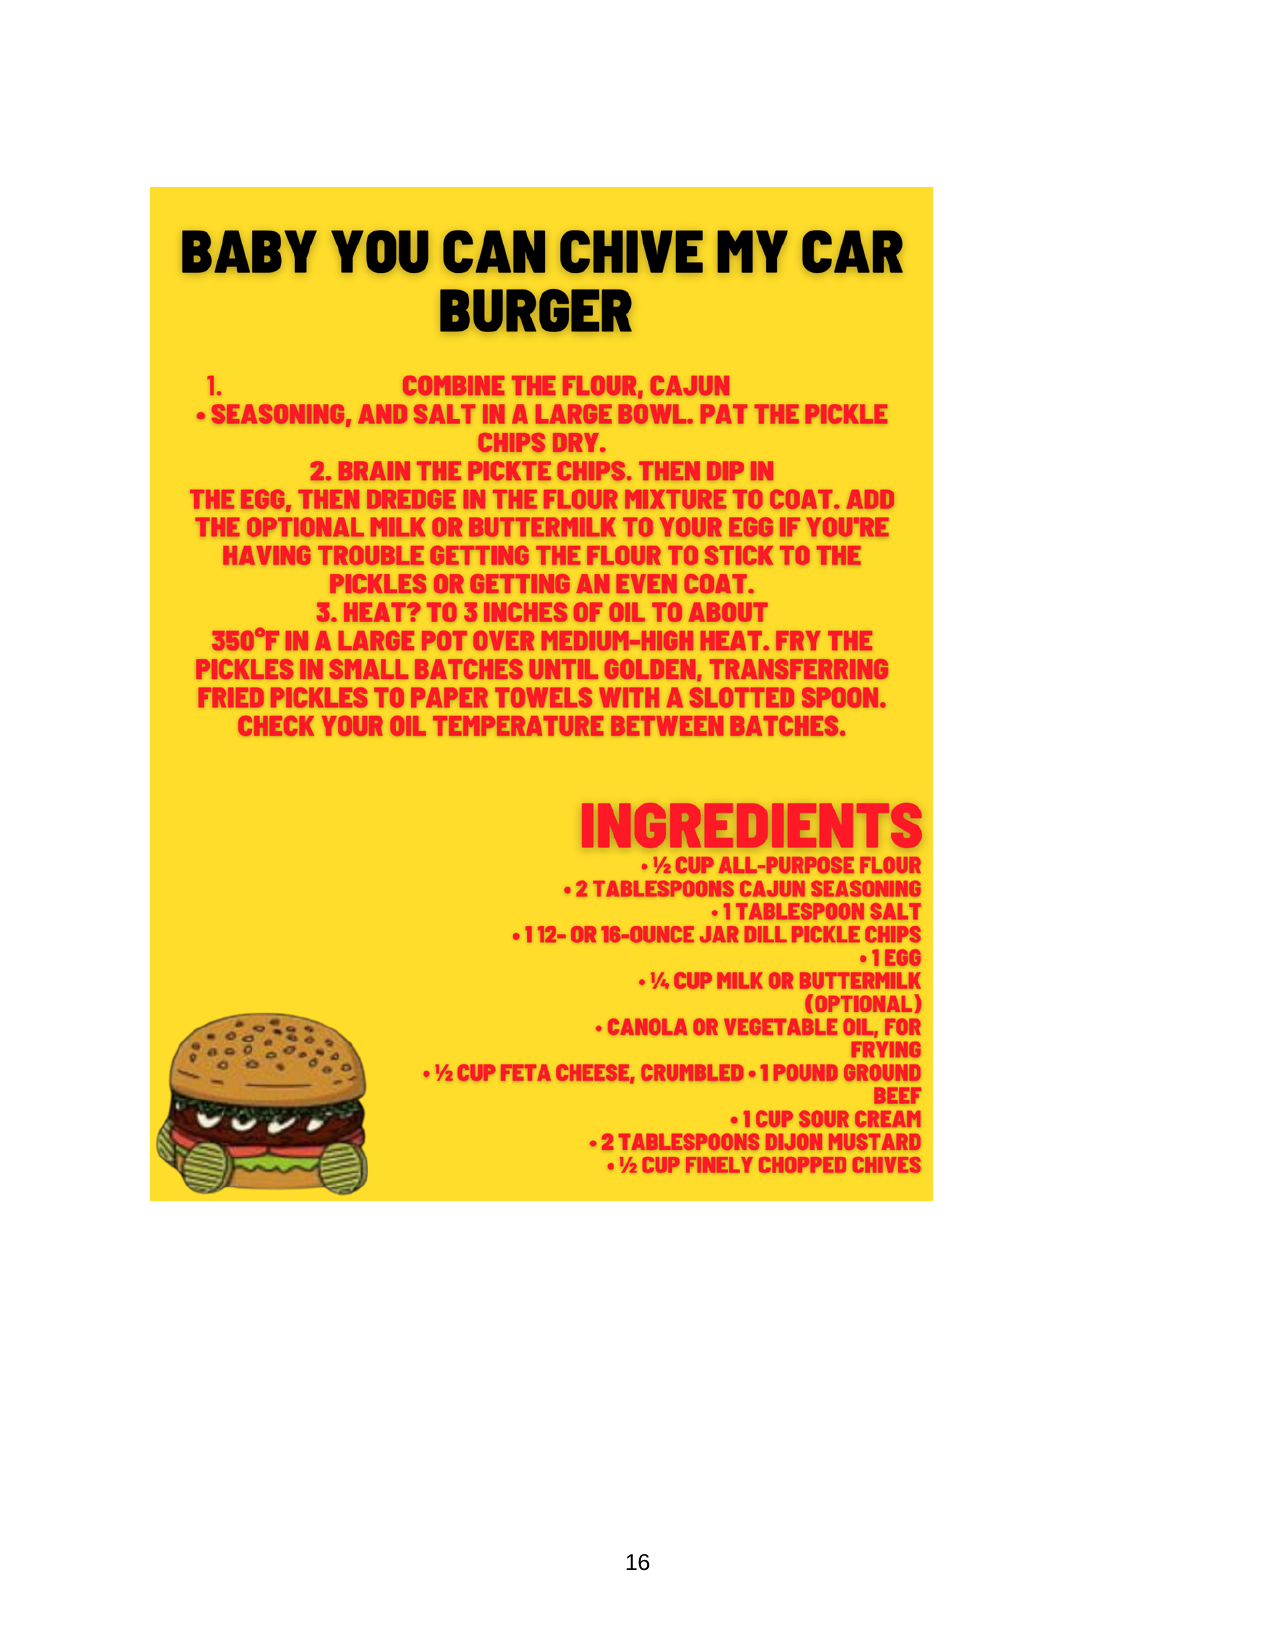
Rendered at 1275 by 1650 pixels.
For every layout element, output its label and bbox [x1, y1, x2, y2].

picture [150, 187, 933, 1201]
